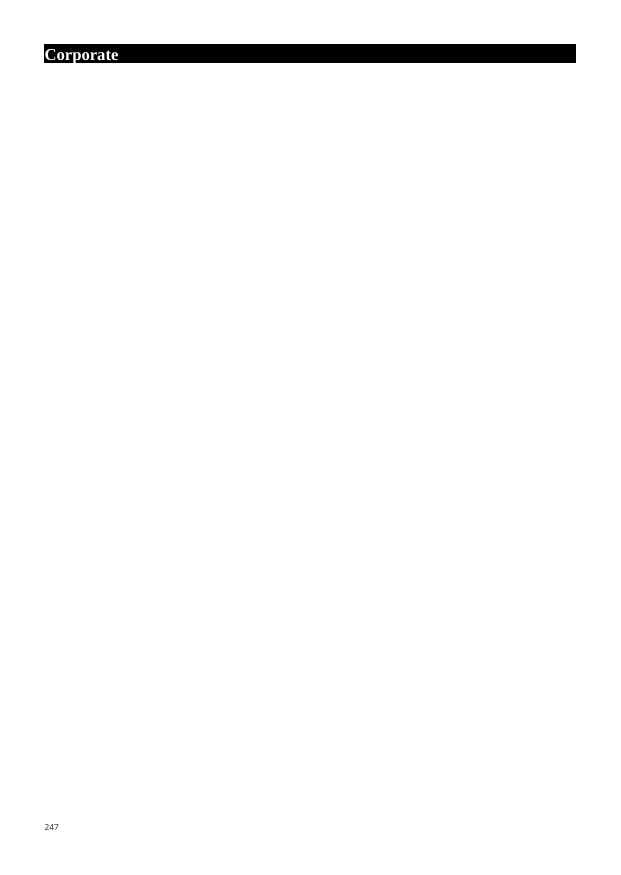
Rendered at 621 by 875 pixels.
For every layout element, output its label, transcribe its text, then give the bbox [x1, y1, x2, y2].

subtitle Corporate [44, 44, 576, 63]
